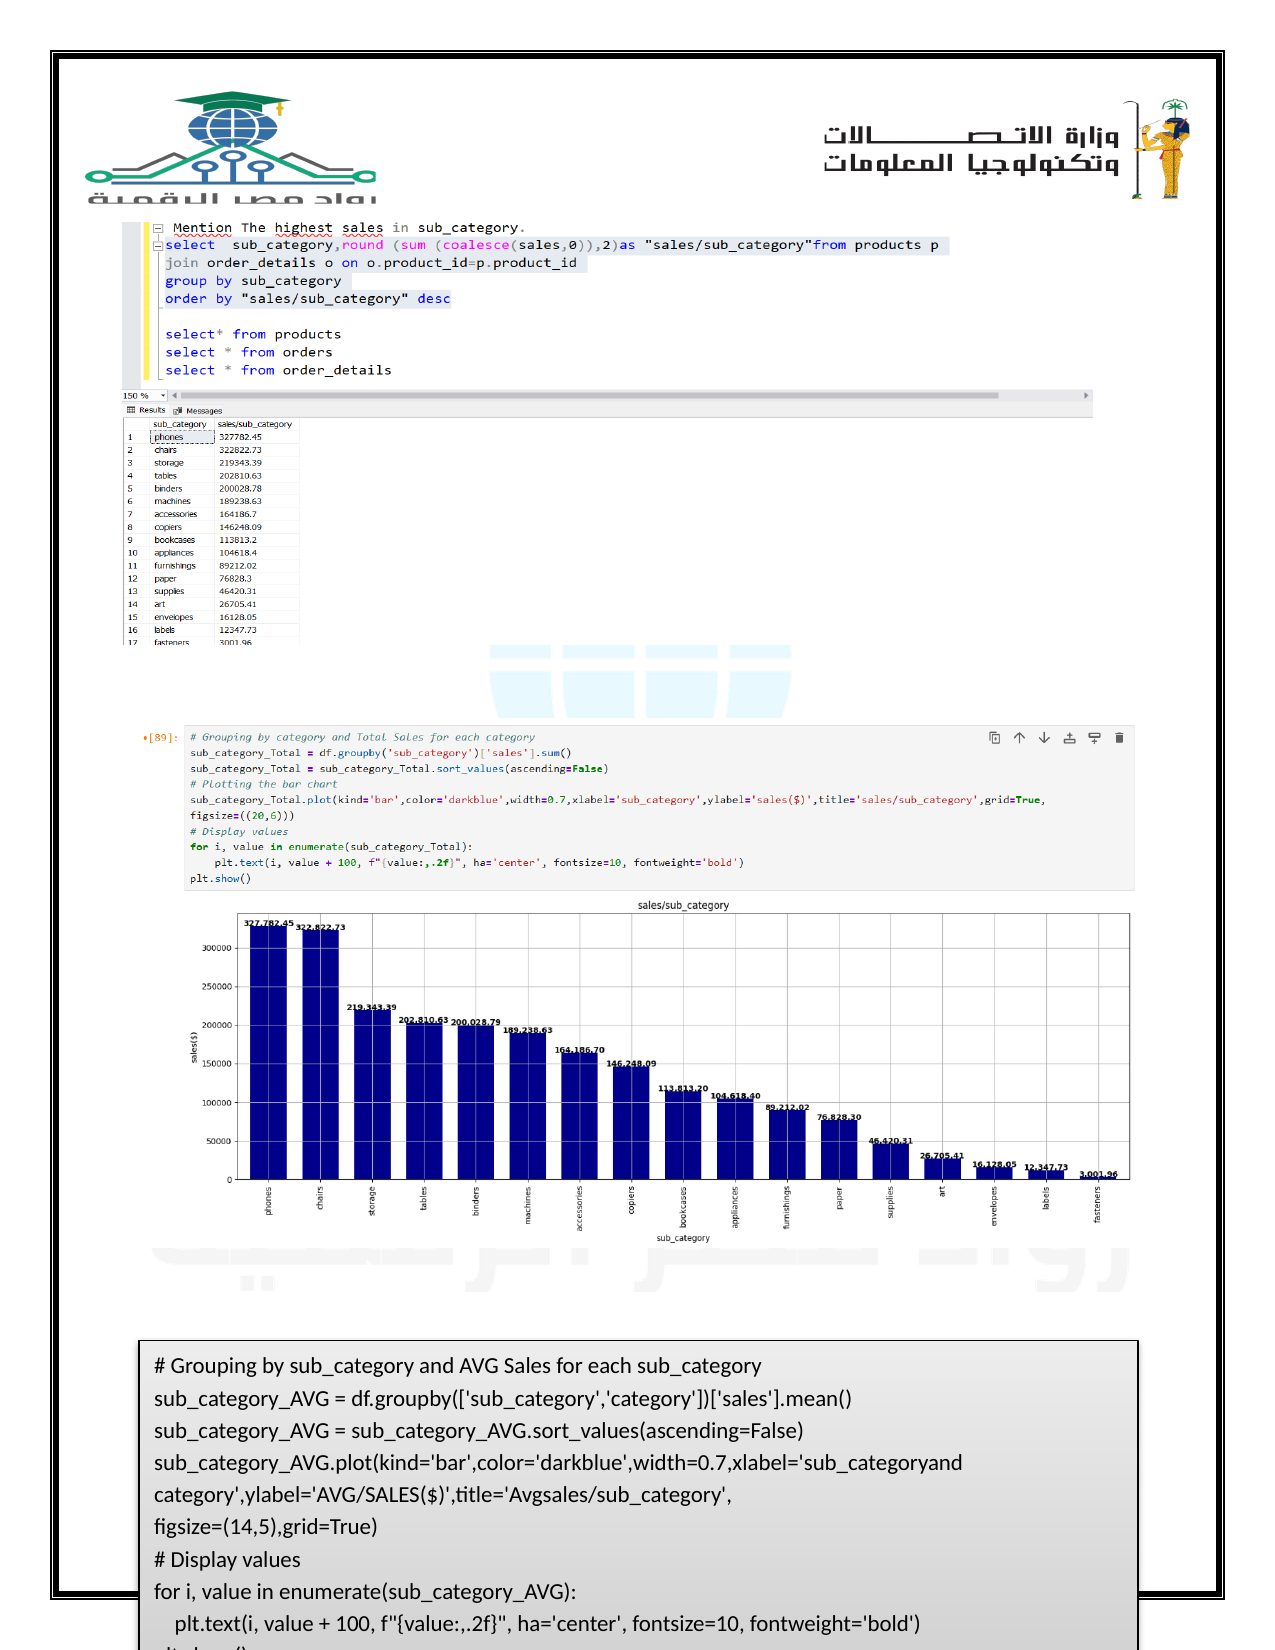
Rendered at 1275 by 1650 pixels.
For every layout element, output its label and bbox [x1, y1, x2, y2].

picture [138, 718, 1139, 1248]
picture [823, 98, 1189, 199]
picture [121, 222, 1093, 644]
picture [85, 91, 376, 204]
